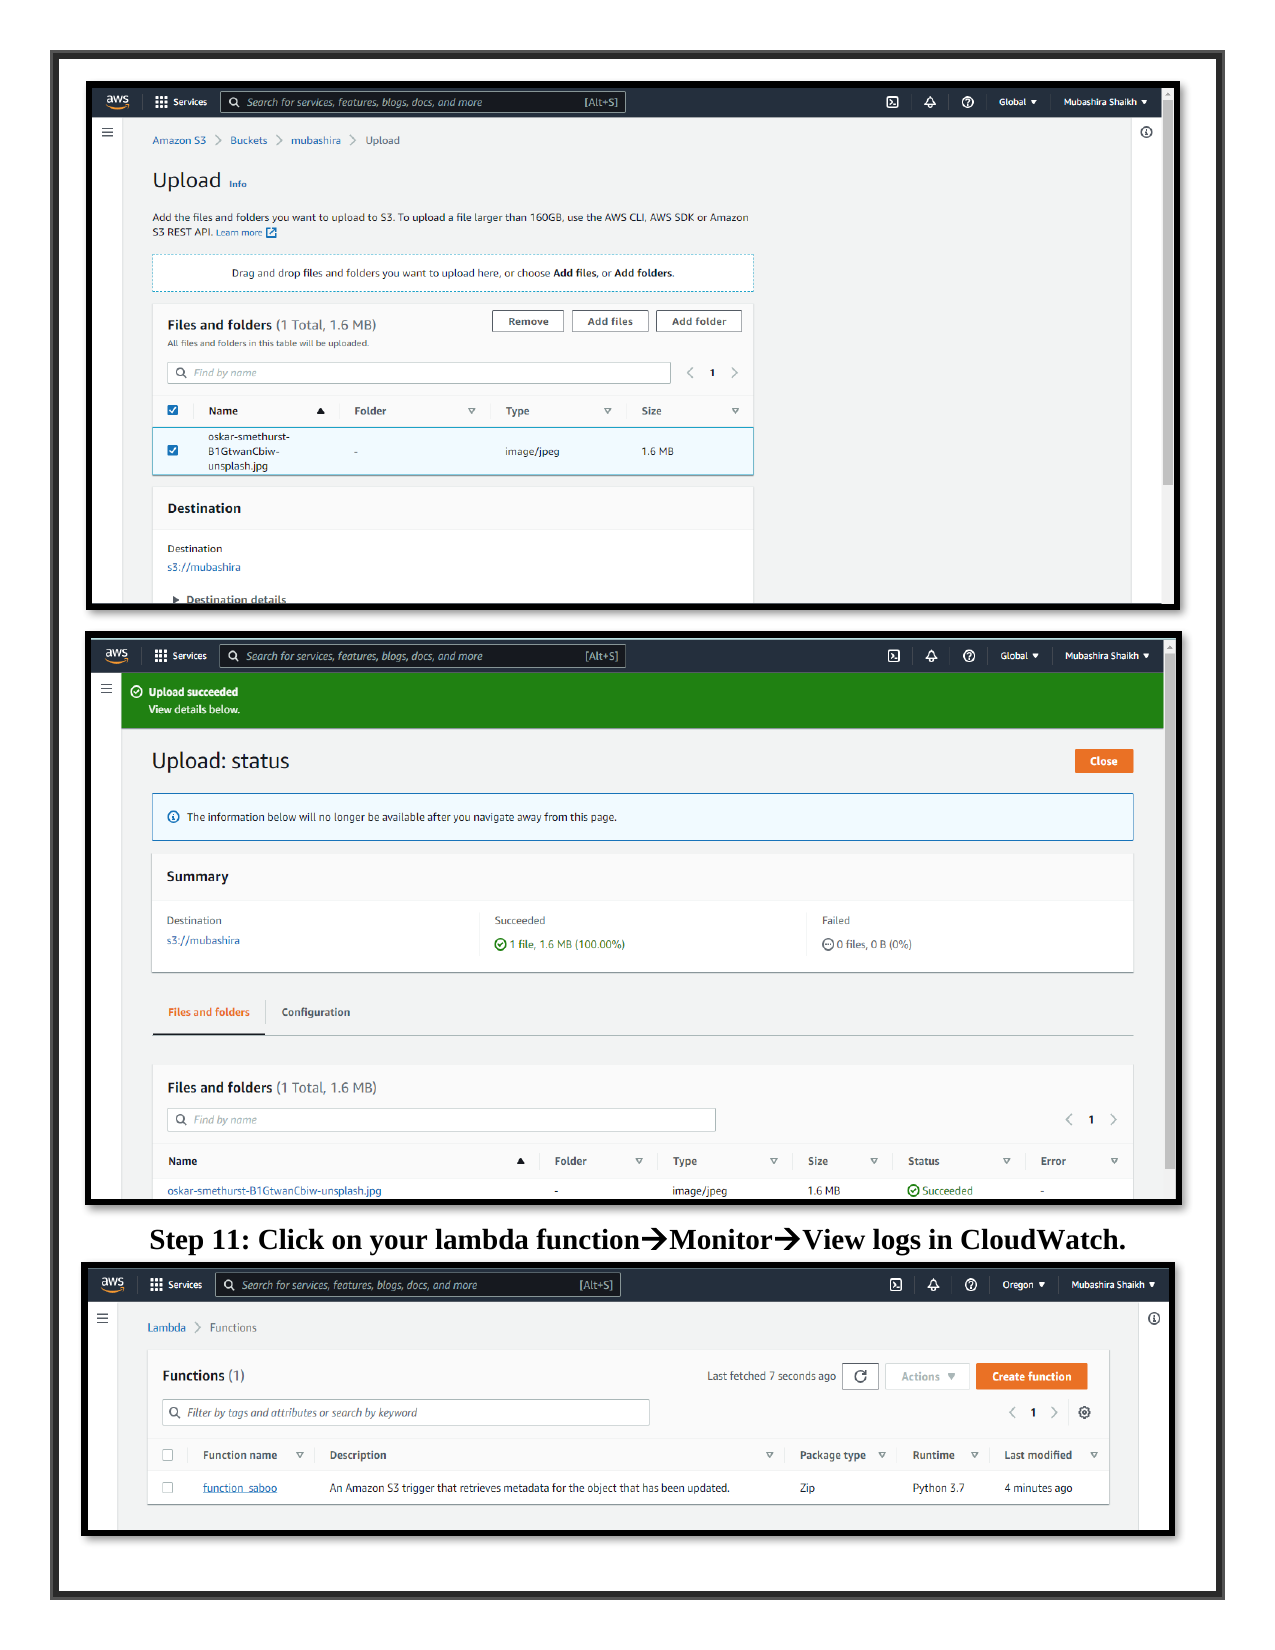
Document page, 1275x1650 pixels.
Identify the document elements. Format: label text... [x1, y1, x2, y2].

picture [92, 88, 1174, 604]
picture [88, 1268, 1169, 1530]
text Step 11: Click on your lambda functionMonitorView logs in CloudWatch. [75, 1222, 1200, 1256]
picture [91, 638, 1176, 1199]
